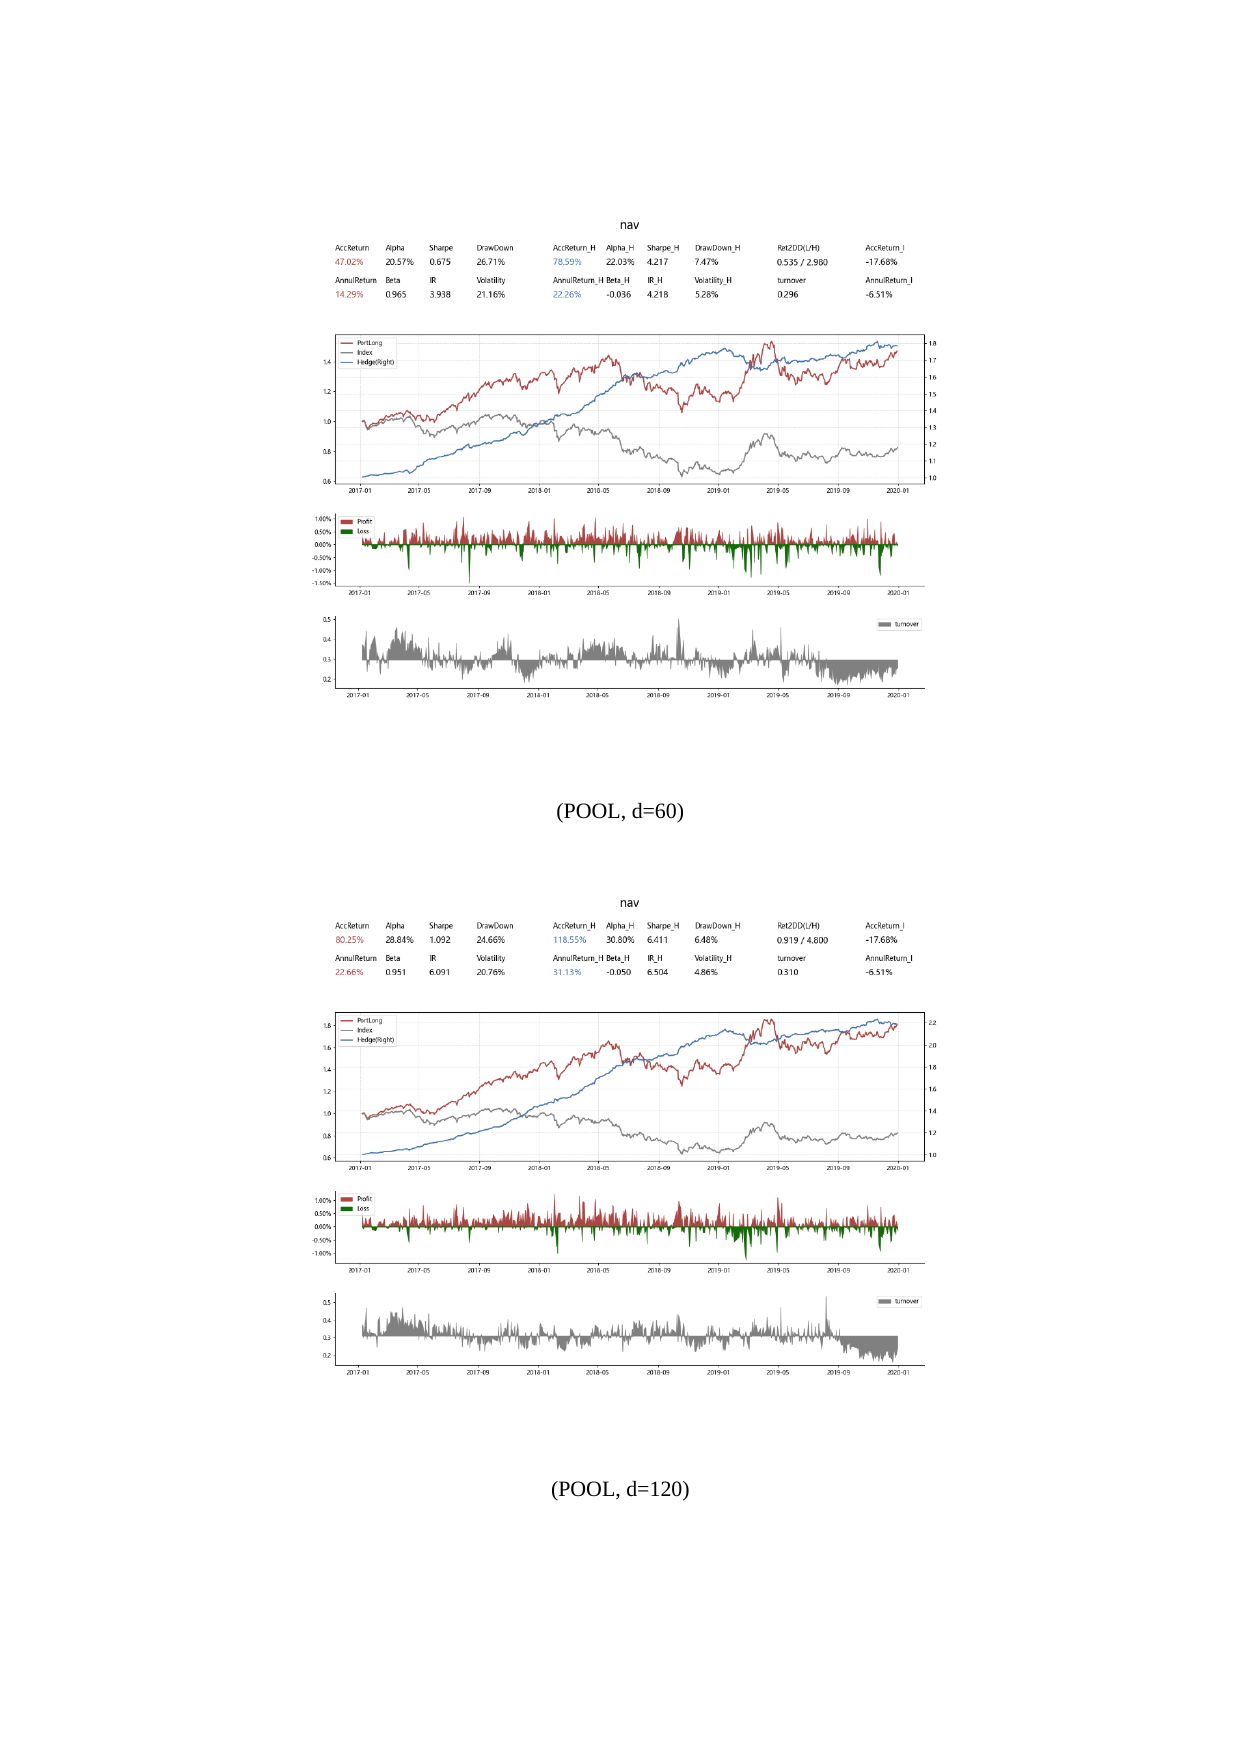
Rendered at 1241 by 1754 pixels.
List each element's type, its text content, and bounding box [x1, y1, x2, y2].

picture [240, 162, 1000, 753]
text (POOL, d=60) [187, 794, 1053, 827]
text (POOL, d=120) [187, 1472, 1053, 1504]
picture [240, 839, 1000, 1430]
